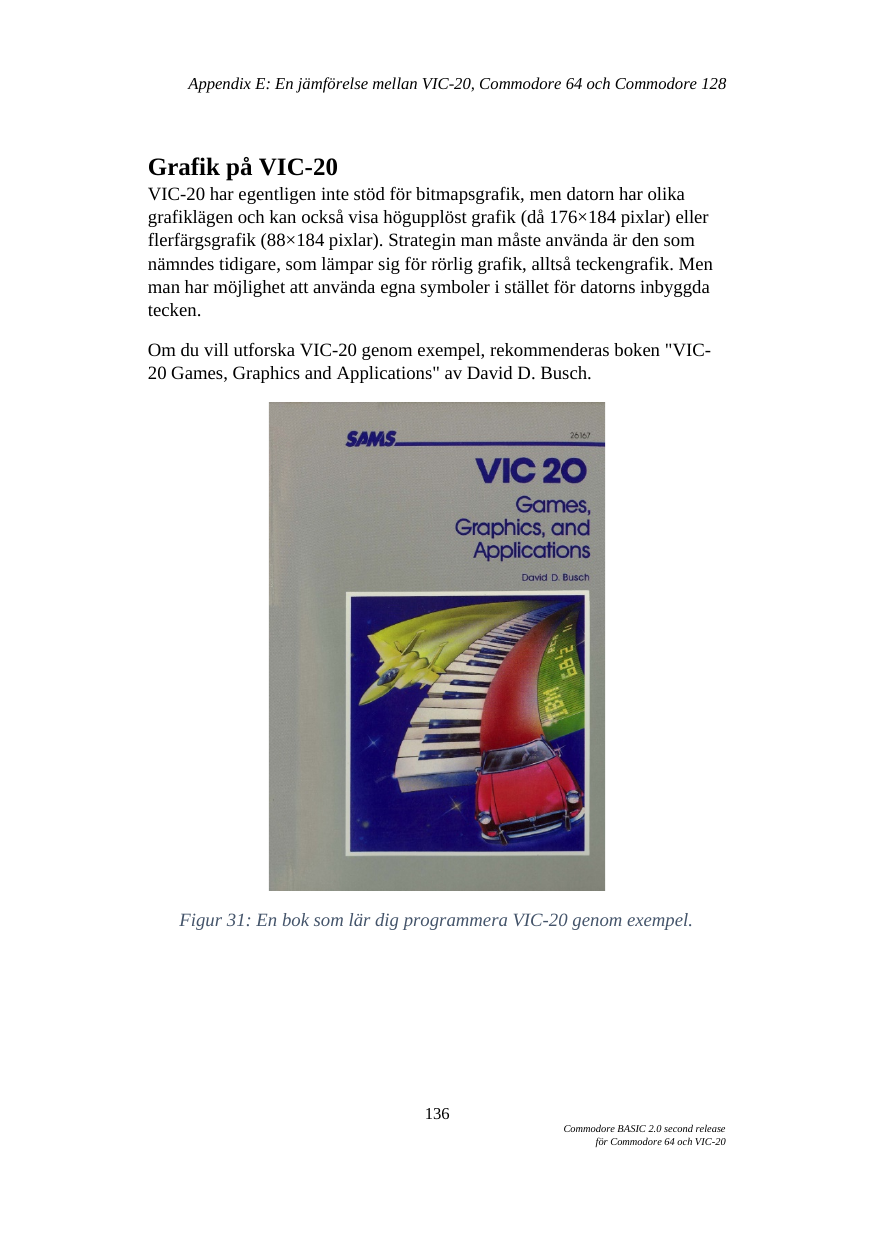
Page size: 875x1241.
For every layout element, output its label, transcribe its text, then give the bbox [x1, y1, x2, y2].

picture [268, 402, 606, 891]
text Figur 31: En bok som lär dig programmera VIC-20 genom exempel. [148, 908, 726, 930]
subtitle Grafik på VIC-20 [148, 152, 726, 181]
text VIC-20 har egentligen inte stöd för bitmapsgrafik, men datorn har olika grafiklägen och kan också visa högupplöst grafik (då 176×184 pixlar) eller flerfärgsgrafik (88×184 pixlar). Strategin man måste använda är den som nämndes tidigare, som lämpar sig för rörlig grafik, alltså teckengrafik. Men man har möjlighet att använda egna symboler i stället för datorns inbyggda tecken. [148, 183, 726, 321]
text Om du vill utforska VIC-20 genom exempel, rekommenderas boken "VIC-20 Games, Graphics and Applications" av David D. Busch. [148, 339, 726, 384]
